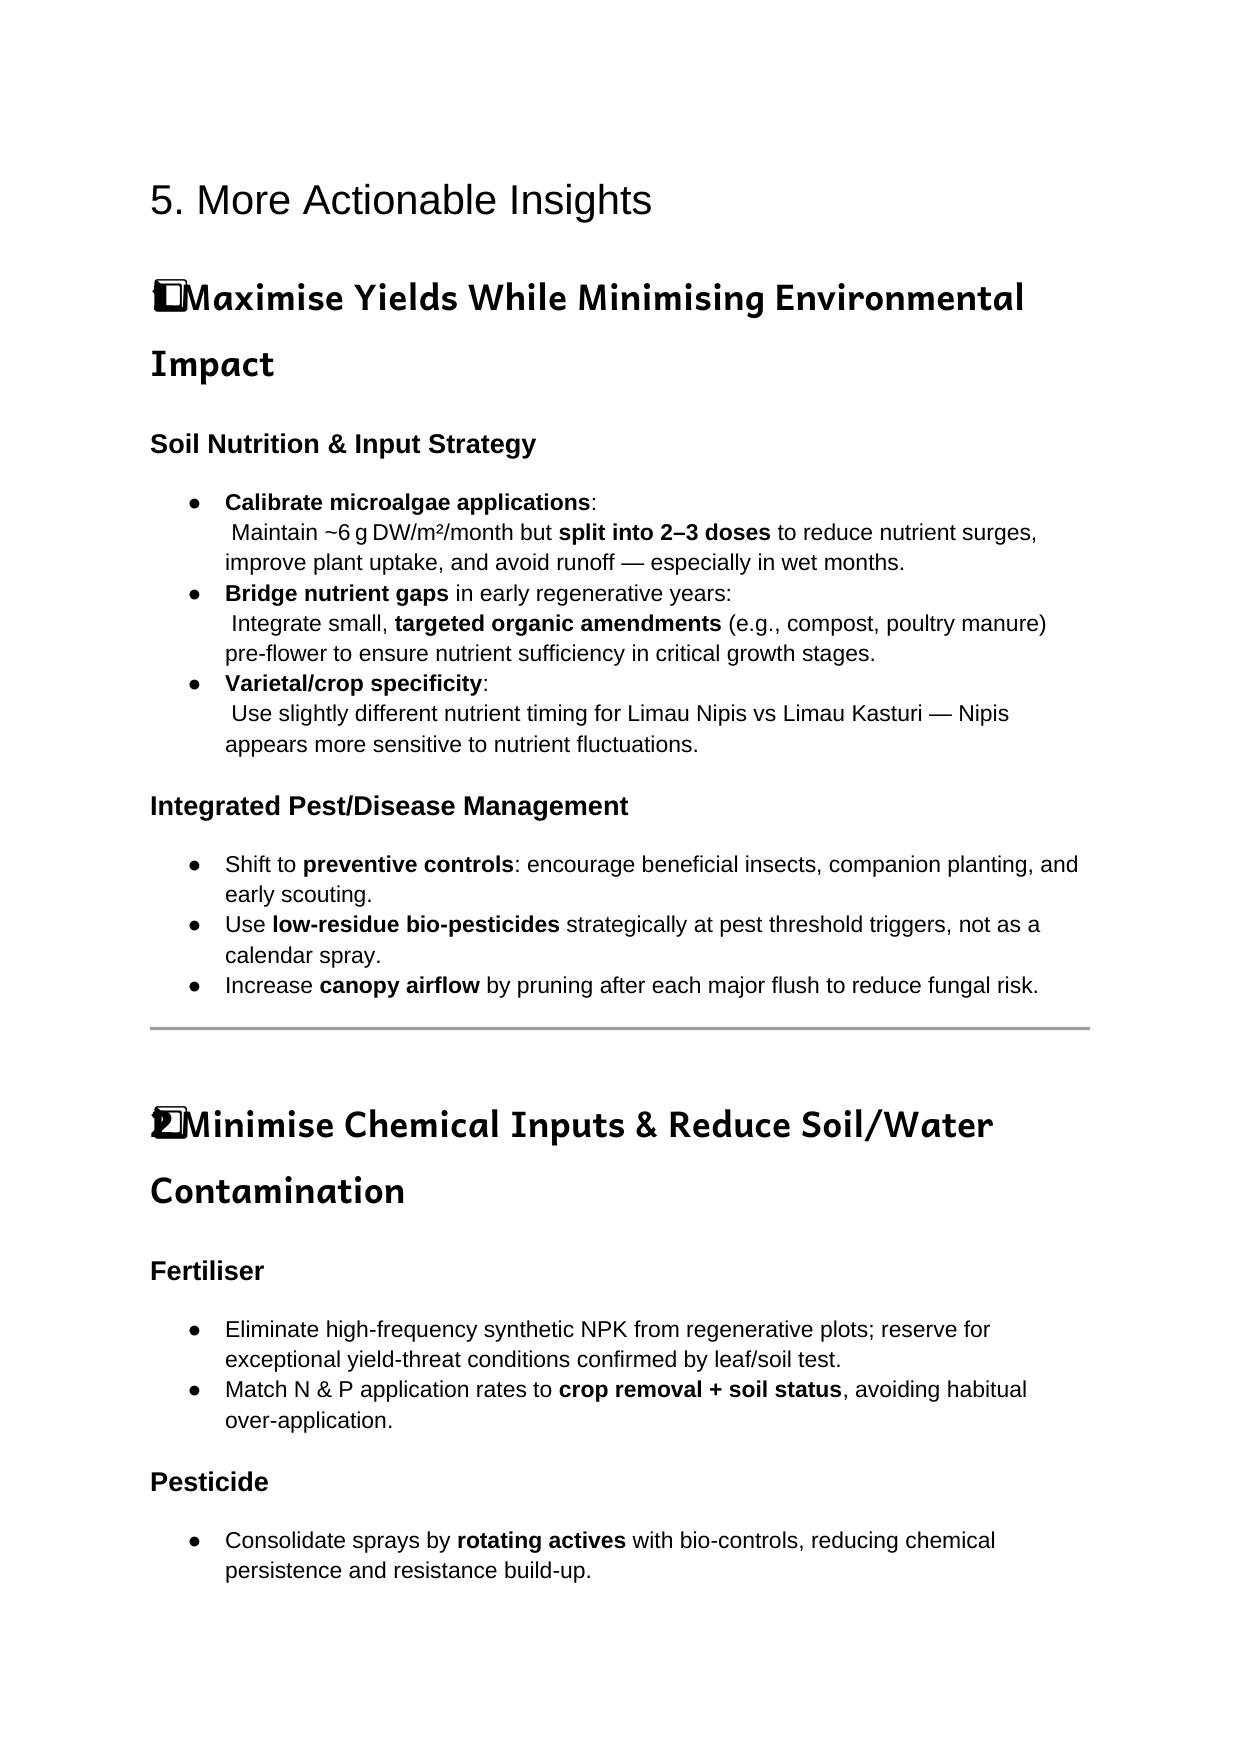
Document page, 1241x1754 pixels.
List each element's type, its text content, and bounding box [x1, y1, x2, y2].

list Varietal/crop specificity: Use slightly different nutrient timing for Limau Nipis vs Limau Kasturi — Nipis appears more sensitive to nutrient fluctuations. [187, 670, 1090, 757]
subtitle Pesticide [150, 1466, 1090, 1497]
subtitle Soil Nutrition & Input Strategy [150, 428, 1090, 459]
list Calibrate microalgae applications: Maintain ~6 g DW/m²/month but split into 2–3 doses to reduce nutrient surges, improve plant uptake, and avoid runoff — especially in wet months. [187, 489, 1090, 576]
subtitle Integrated Pest/Disease Management [150, 790, 1090, 821]
list Increase canopy airflow by pruning after each major flush to reduce fungal risk. [187, 972, 1090, 998]
subtitle 2️⃣ Minimise Chemical Inputs & Reduce Soil/Water Contamination [150, 1095, 1090, 1217]
list Use low‑residue bio‑pesticides strategically at pest threshold triggers, not as a calendar spray. [187, 911, 1090, 968]
subtitle 5. More Actionable Insights [150, 175, 1090, 223]
subtitle Fertiliser [150, 1255, 1090, 1286]
list Match N & P application rates to crop removal + soil status, avoiding habitual over‑application. [187, 1376, 1090, 1433]
list Bridge nutrient gaps in early regenerative years: Integrate small, targeted organic amendments (e.g., compost, poultry manure) pre‑flower to ensure nutrient sufficiency in critical growth stages. [187, 579, 1090, 666]
list Eliminate high‑frequency synthetic NPK from regenerative plots; reserve for exceptional yield‑threat conditions confirmed by leaf/soil test. [187, 1316, 1090, 1373]
list Consolidate sprays by rotating actives with bio‑controls, reducing chemical persistence and resistance build‑up. [187, 1527, 1090, 1583]
subtitle 1️⃣ Maximise Yields While Minimising Environmental Impact [150, 268, 1090, 390]
list Shift to preventive controls: encourage beneficial insects, companion planting, and early scouting. [187, 851, 1090, 907]
